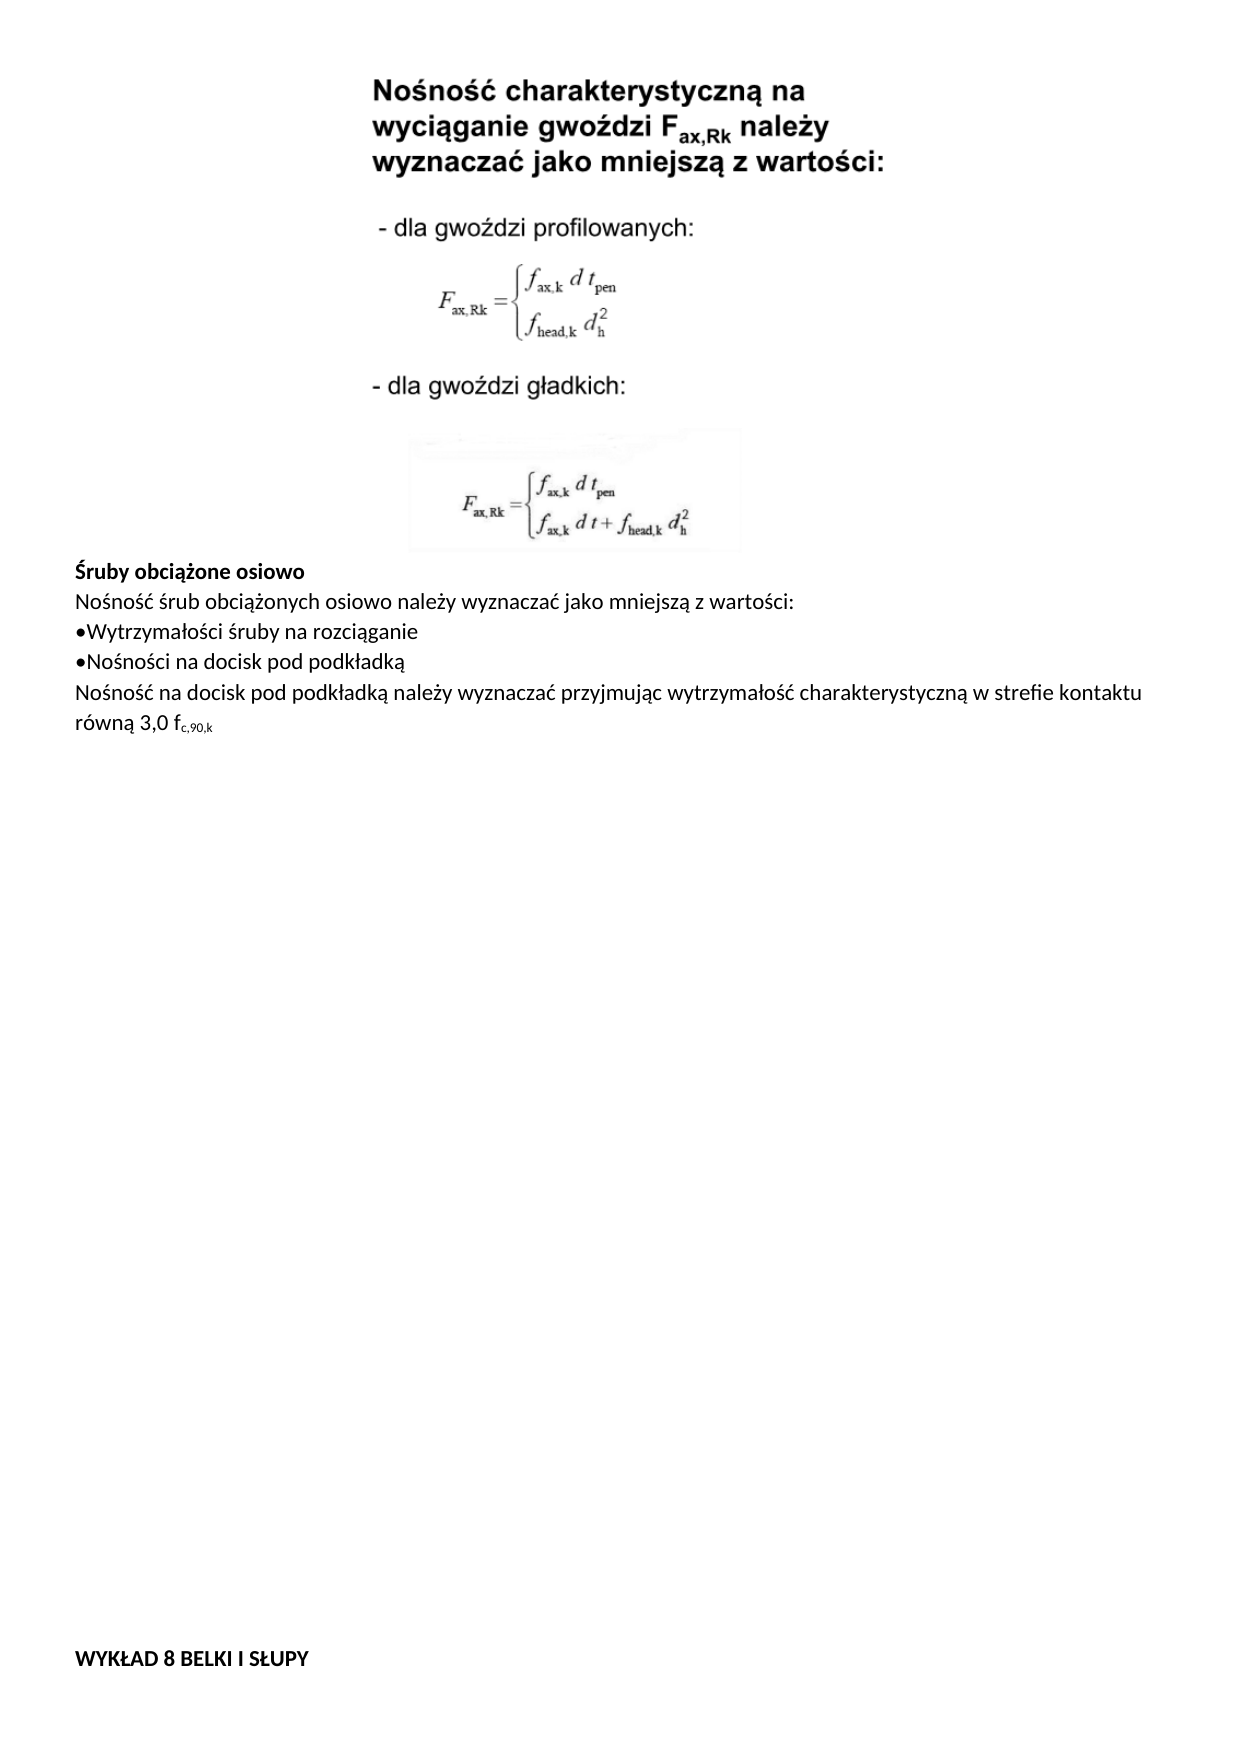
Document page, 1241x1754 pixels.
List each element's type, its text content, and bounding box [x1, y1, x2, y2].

text WYKŁAD 8 BELKI I SŁUPY [75, 1644, 1165, 1672]
text Nośność śrub obciążonych osiowo należy wyznaczać jako mniejszą z wartości: [75, 587, 1165, 615]
text Nośność na docisk pod podkładką należy wyznaczać przyjmując wytrzymałość charakterystyczną w strefie kontaktu równą 3,0 fc,90,k [75, 678, 1165, 736]
picture [346, 75, 895, 555]
text Śruby obciążone osiowo [75, 557, 1165, 585]
text •Nośności na docisk pod podkładką [75, 647, 1165, 676]
text •Wytrzymałości śruby na rozciąganie [75, 617, 1165, 645]
